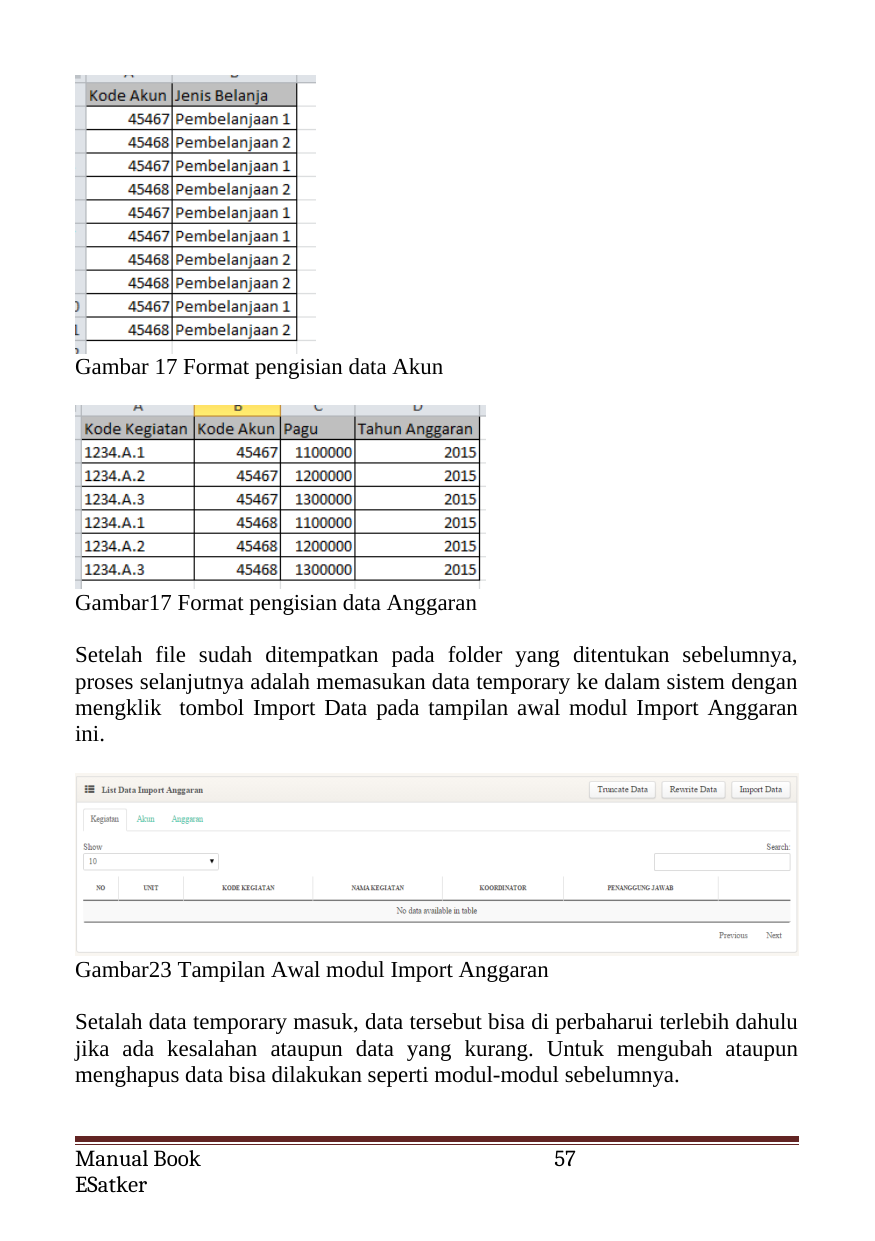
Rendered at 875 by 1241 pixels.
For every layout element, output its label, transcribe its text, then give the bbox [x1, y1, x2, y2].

list Gambar23 Tampilan Awal modul Import Anggaran [75, 956, 799, 982]
list Gambar17 Format pengisian data Anggaran [75, 589, 799, 615]
list Setelah file sudah ditempatkan pada folder yang ditentukan sebelumnya, proses selanjutnya adalah memasukan data temporary ke dalam sistem dengan mengklik tombol Import Data pada tampilan awal modul Import Anggaran ini. [75, 641, 799, 747]
picture [75, 773, 799, 956]
picture [75, 405, 486, 589]
picture [75, 75, 316, 354]
list Setalah data temporary masuk, data tersebut bisa di perbaharui terlebih dahulu jika ada kesalahan ataupun data yang kurang. Untuk mengubah ataupun menghapus data bisa dilakukan seperti modul-modul sebelumnya. [75, 1008, 799, 1087]
list Gambar 17 Format pengisian data Akun [75, 353, 799, 379]
